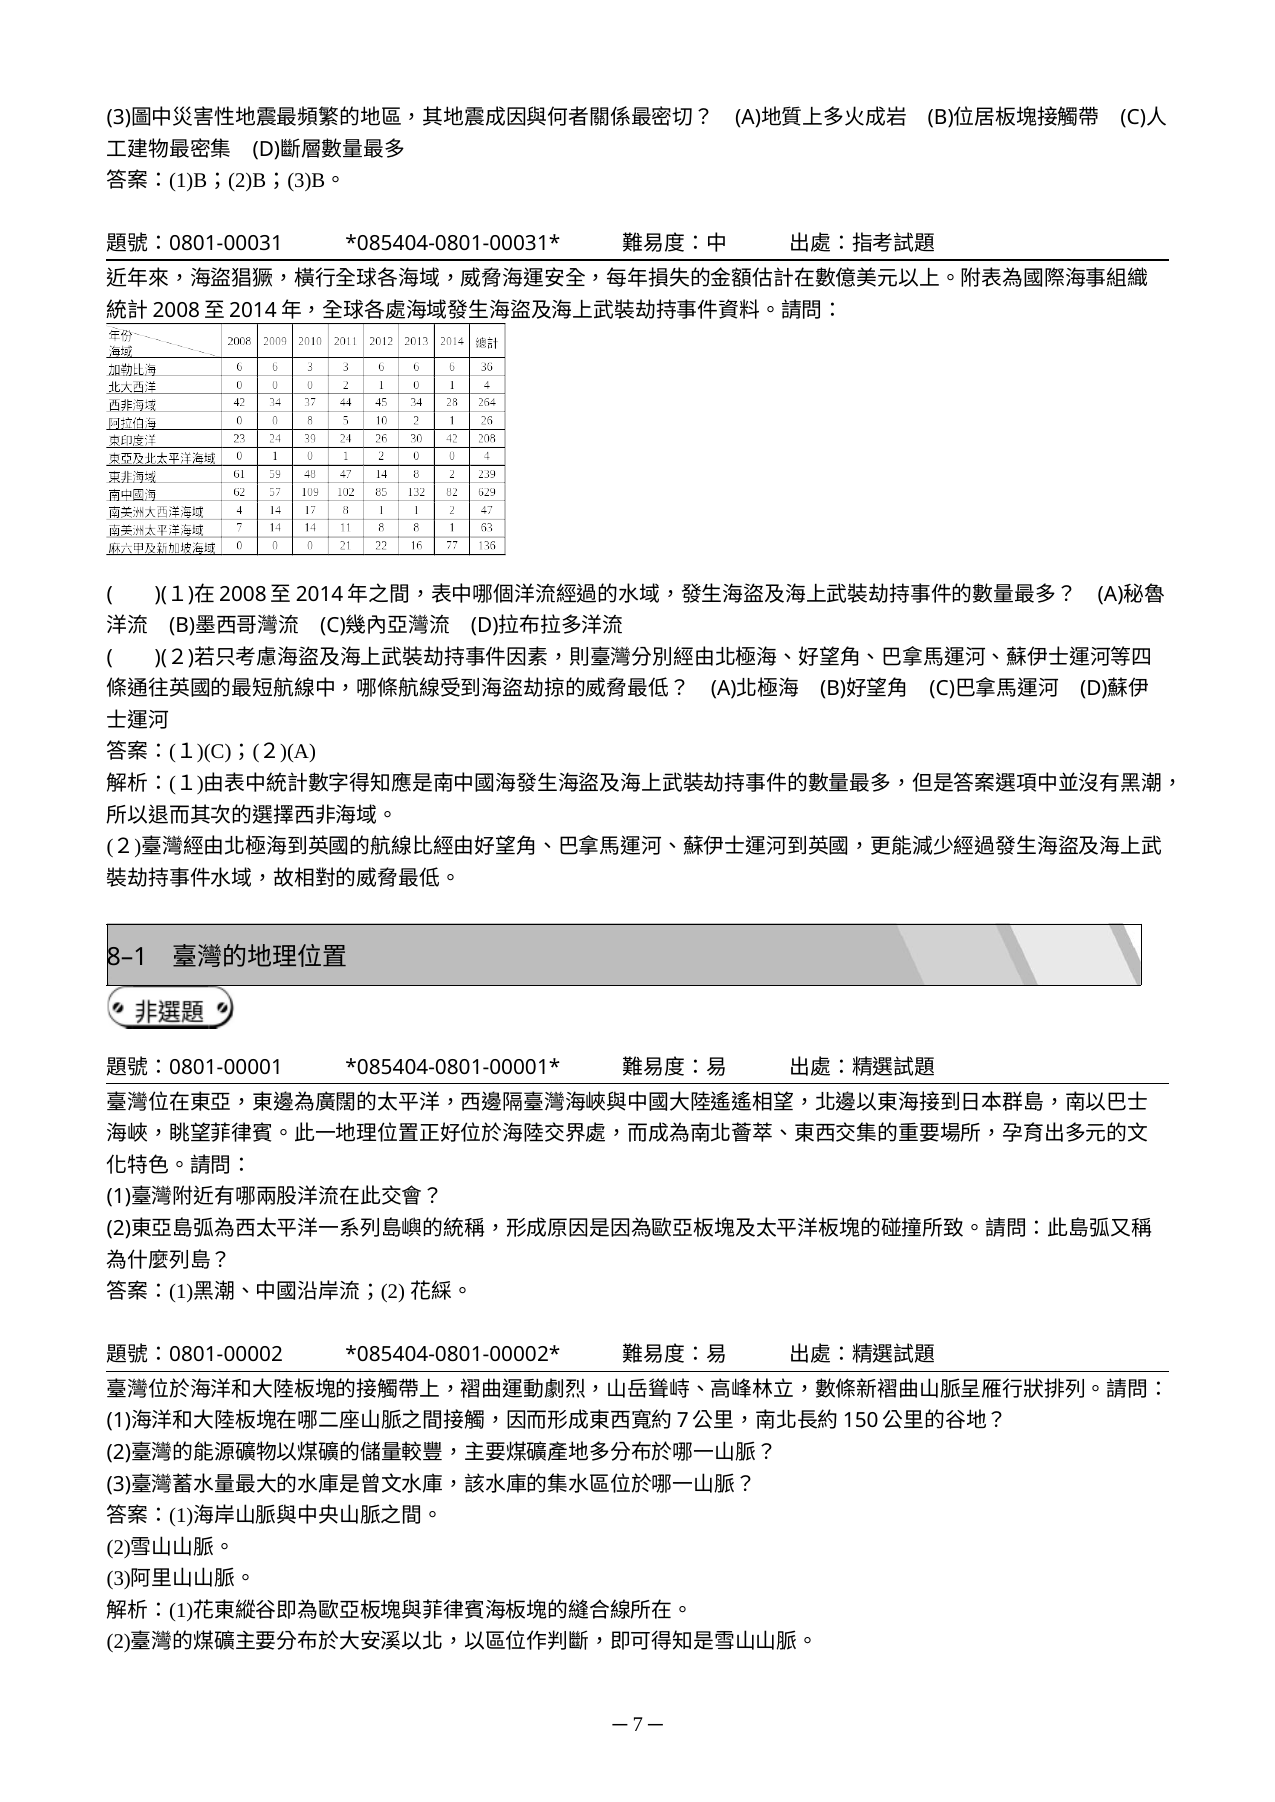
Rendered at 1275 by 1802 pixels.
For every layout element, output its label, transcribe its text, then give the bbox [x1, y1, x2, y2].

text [106, 100, 1169, 163]
text 答案：(1)B；(2)B；(3)B。 [106, 163, 1169, 194]
text 題號：0801-00031 *085404-0801-00031* 難易度：中 出處：指考試題 [106, 226, 1169, 259]
text 解析：(１)由表中統計數字得知應是南中國海發生海盜及海上武裝劫持事件的數量最多，但是答案選項中並沒有黑潮，所以退而其次的選擇西非海域。 (２)臺灣經由北極海到英國的航線比經由好望角、巴拿馬運河、蘇伊士運河到英國，更能減少經過發生海盜及海上武裝劫持事件水域，故相對的威脅最低。 [106, 766, 1169, 892]
text 題號：0801-00001 *085404-0801-00001* 難易度：易 出處：精選試題 [106, 1050, 1169, 1083]
text 答案：(１)(C)；(２)(A) [106, 734, 1169, 766]
text 近年來，海盜猖獗，橫行全球各海域，威脅海運安全，每年損失的金額估計在數億美元以上。附表為國際海事組織統計2008至2014年，全球各處海域發生海盜及海上武裝劫持事件資料。請問： ( )(１)在2008至2014年之間，表中哪個洋流經過的水域，發生海盜及海上武裝劫持事件的數量最多？ (A)秘魯洋流 (B)墨西哥灣流 (C)幾內亞灣流 (D)拉布拉多洋流 ( )(２)若只考慮海盜及海上武裝劫持事件因素，則臺灣分別經由北極海、好望角、巴拿馬運河、蘇伊士運河等四條通往英國的最短航線中，哪條航線受到海盜劫掠的威脅最低？ (A)北極海 (B)好望角 (C)巴拿馬運河 (D)蘇伊士運河 [106, 261, 1169, 734]
text 臺灣位於海洋和大陸板塊的接觸帶上，褶曲運動劇烈，山岳聳峙、高峰林立，數條新褶曲山脈呈雁行狀排列。請問： (1)海洋和大陸板塊在哪二座山脈之間接觸，因而形成東西寬約7公里，南北長約150公里的谷地？ (2)臺灣的能源礦物以煤礦的儲量較豐，主要煤礦產地多分布於哪一山脈？ (3)臺灣蓄水量最大的水庫是曾文水庫，該水庫的集水區位於哪一山脈？ [106, 1372, 1169, 1498]
text 答案：(1)海岸山脈與中央山脈之間。 (2)雪山山脈。 (3)阿里山山脈。 [106, 1498, 1169, 1592]
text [106, 1592, 1169, 1656]
text 答案：(1)黑潮、中國沿岸流；(2) 花綵。 [106, 1274, 1169, 1305]
text 8–1 臺灣的地理位置 [106, 923, 1169, 987]
text 臺灣位在東亞，東邊為廣闊的太平洋，西邊隔臺灣海峽與中國大陸遙遙相望，北邊以東海接到日本群島，南以巴士海峽，眺望菲律賓。此一地理位置正好位於海陸交界處，而成為南北薈萃、東西交集的重要場所，孕育出多元的文化特色。請問： (1)臺灣附近有哪兩股洋流在此交會？ (2)東亞島弧為西太平洋一系列島嶼的統稱，形成原因是因為歐亞板塊及太平洋板塊的碰撞所致。請問：此島弧又稱為什麼列島？ [106, 1084, 1169, 1274]
text 題號：0801-00002 *085404-0801-00002* 難易度：易 出處：精選試題 [106, 1337, 1169, 1371]
